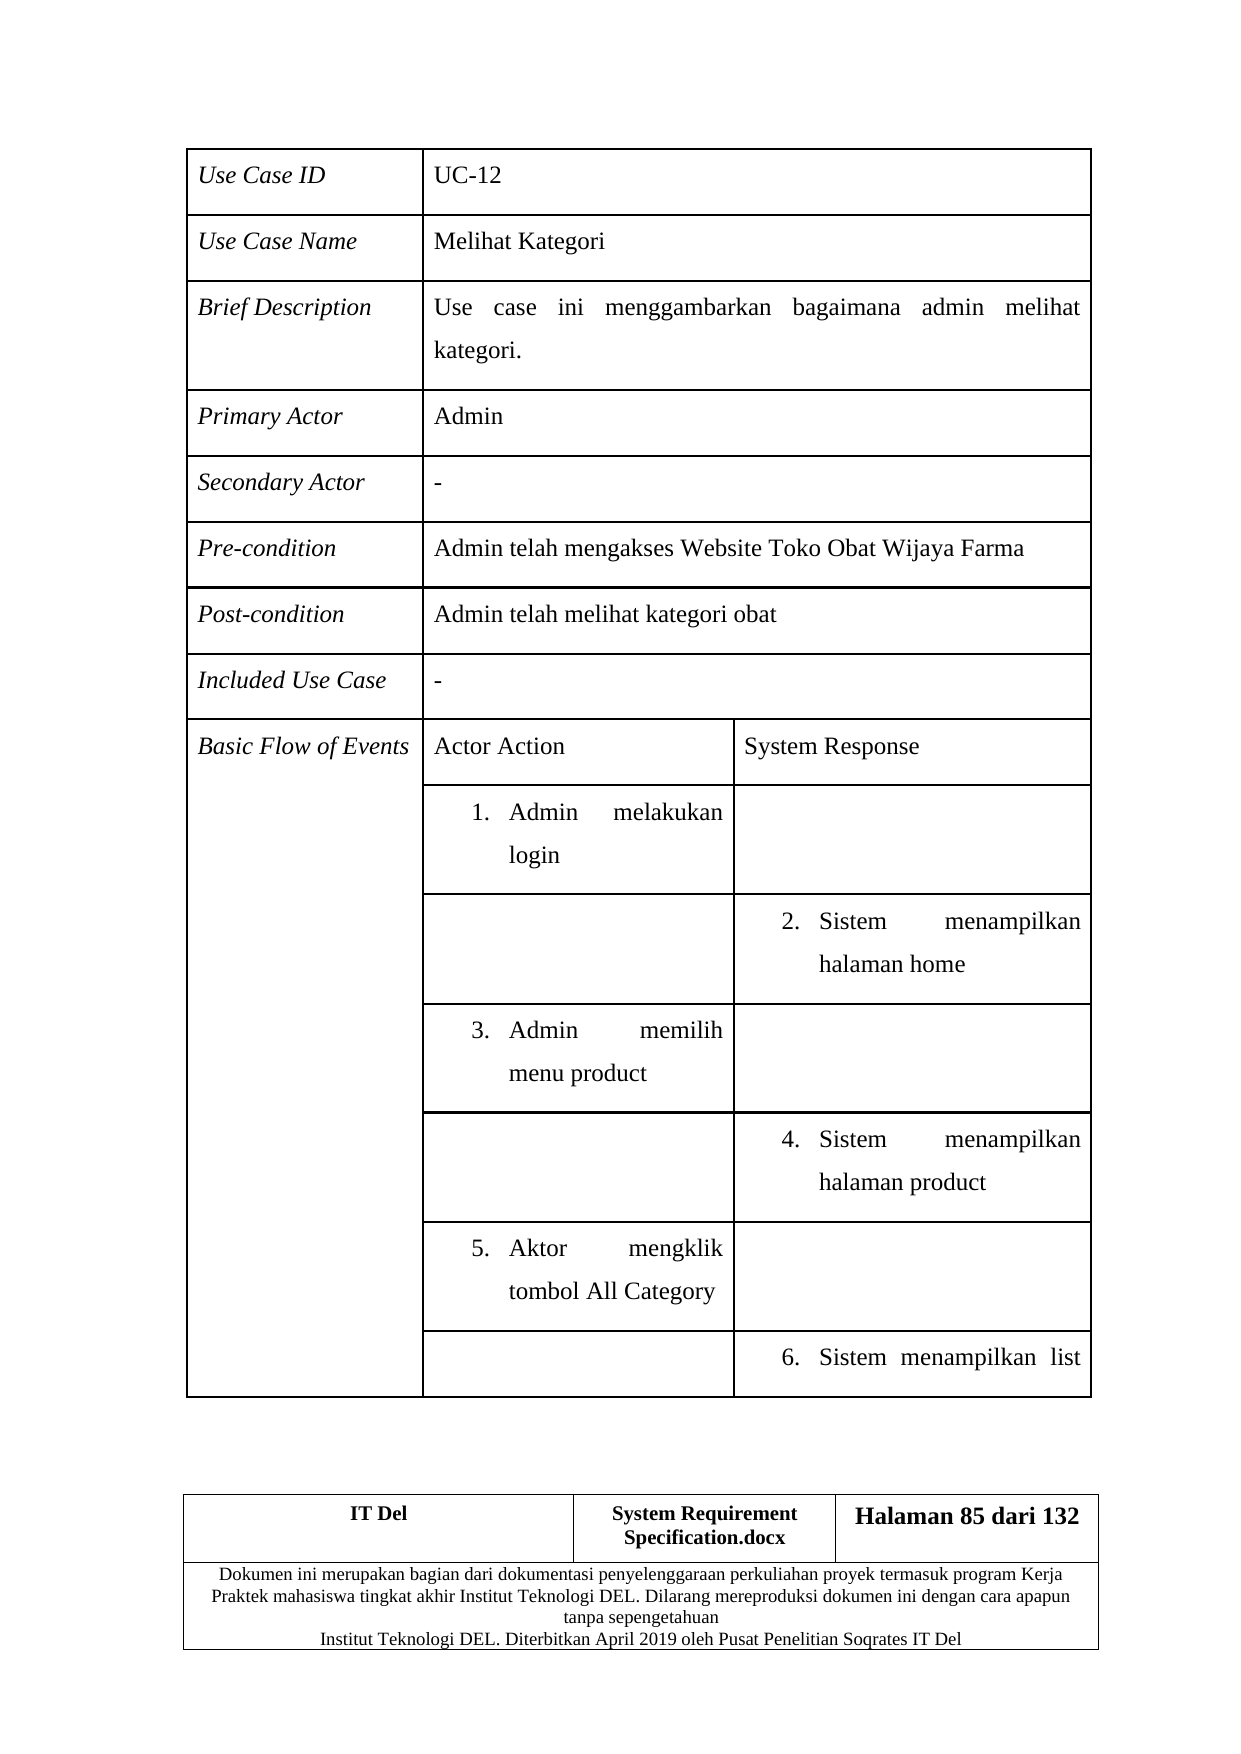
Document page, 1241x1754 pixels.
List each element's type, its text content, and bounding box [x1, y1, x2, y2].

table_cell Secondary Actor [188, 457, 422, 521]
table_cell Sistem menampilkan halaman home [735, 895, 1090, 1002]
table_cell System Response [735, 720, 1090, 784]
table_cell [424, 1332, 733, 1396]
table_cell [735, 1005, 1090, 1111]
table_cell Admin melakukan login [424, 786, 733, 893]
table_cell Use case ini menggambarkan bagaimana admin melihat kategori. [424, 282, 1090, 389]
table_cell Brief Description [188, 282, 422, 389]
table_cell Actor Action [424, 720, 733, 784]
table_header UC-12 [424, 150, 1090, 214]
table_cell Aktor mengklik tombol All Category [424, 1223, 733, 1329]
table_cell [735, 786, 1090, 893]
table_cell Pre-condition [188, 523, 422, 586]
table_cell [735, 1223, 1090, 1329]
table_cell Admin telah mengakses Website Toko Obat Wijaya Farma [424, 523, 1090, 586]
table_header Use Case ID [188, 150, 422, 214]
table_cell Basic Flow of Events [188, 720, 422, 1396]
table_cell Admin [424, 391, 1090, 454]
table_cell Sistem menampilkan halaman product [735, 1114, 1090, 1221]
table_cell Admin memilih menu product [424, 1005, 733, 1111]
table_cell Admin telah melihat kategori obat [424, 589, 1090, 652]
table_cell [735, 1332, 1090, 1396]
table_cell [424, 895, 733, 1002]
table_cell Included Use Case [188, 655, 422, 718]
table_cell [424, 1114, 733, 1221]
table_cell Post-condition [188, 589, 422, 652]
table_cell - [424, 655, 1090, 718]
table_cell - [424, 457, 1090, 521]
table_cell Melihat Kategori [424, 216, 1090, 279]
table_cell Primary Actor [188, 391, 422, 454]
table_cell Use Case Name [188, 216, 422, 279]
